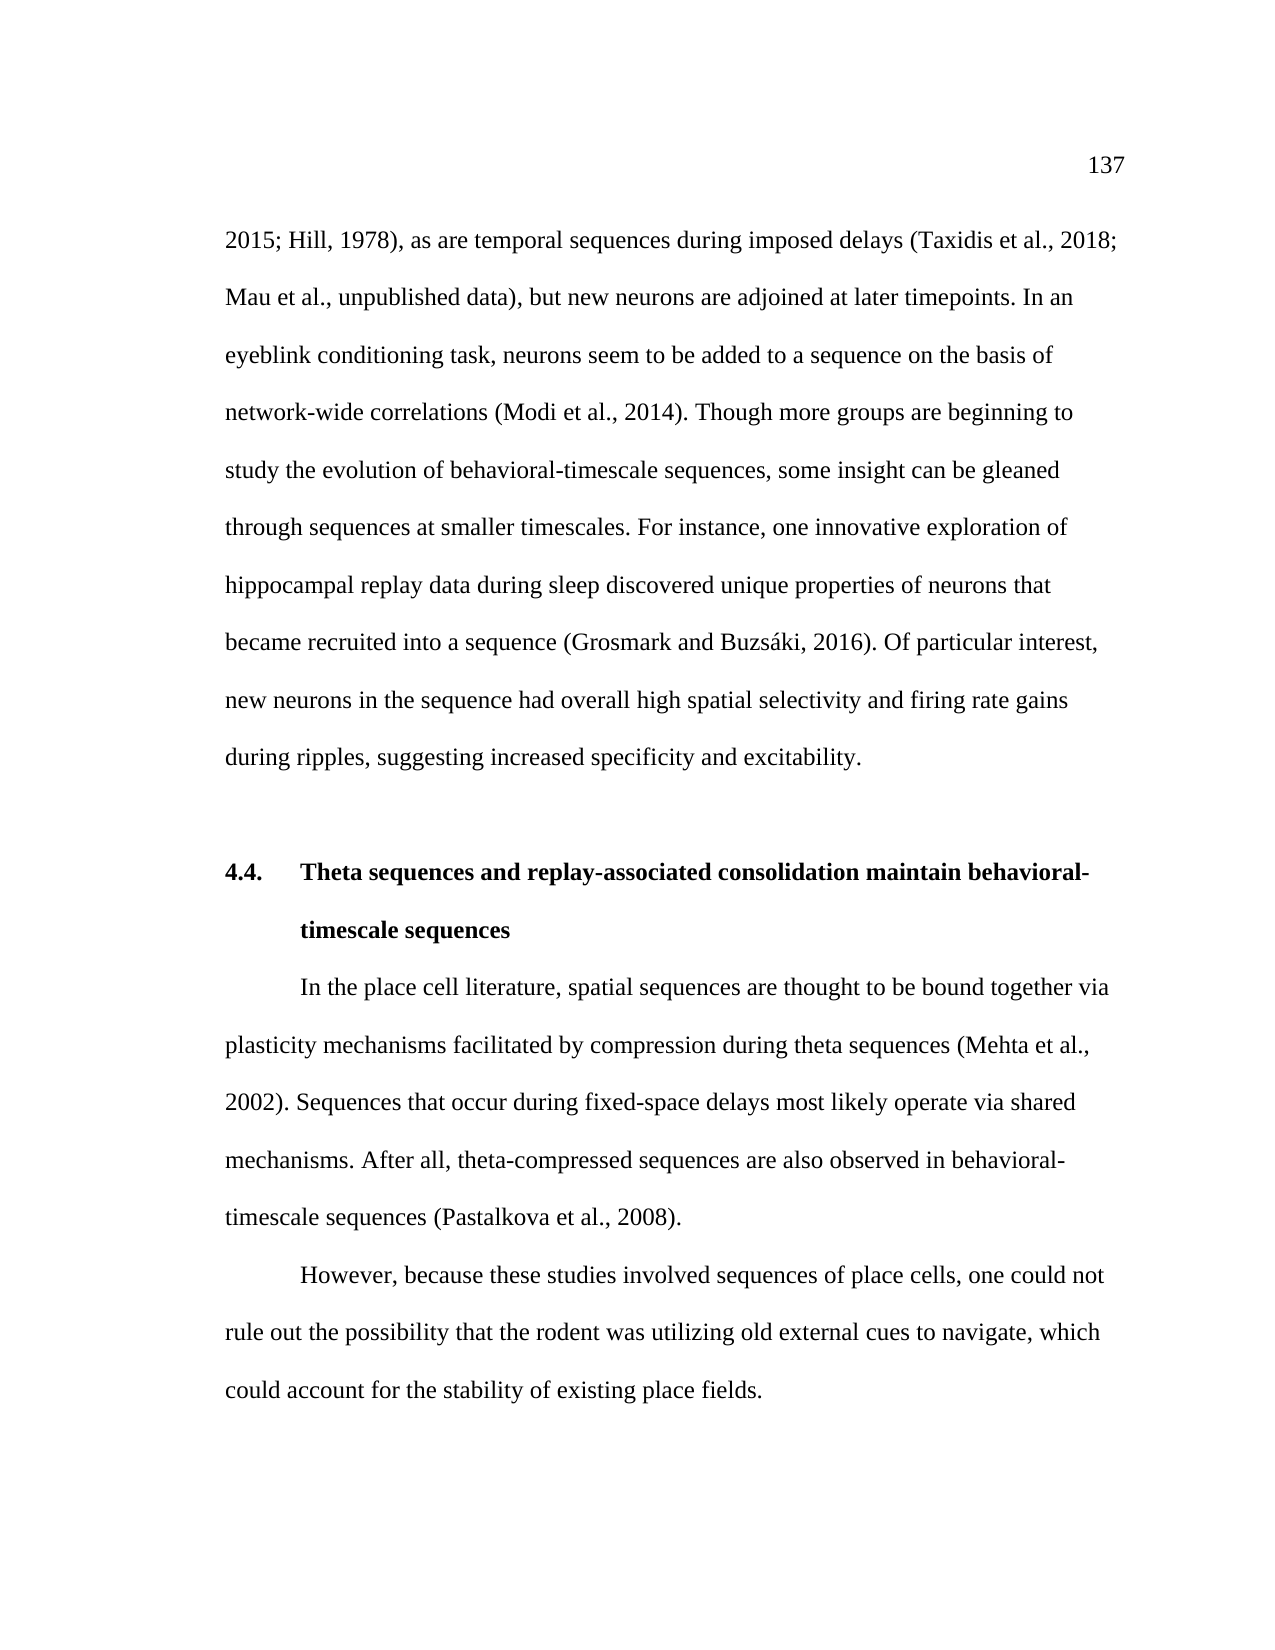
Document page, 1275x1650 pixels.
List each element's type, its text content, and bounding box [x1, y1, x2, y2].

text However, because these studies involved sequences of place cells, one could not rule out the possibility that the rodent was utilizing old external cues to navigate, which could account for the stability of existing place fields. [225, 1260, 1125, 1404]
text In the place cell literature, spatial sequences are thought to be bound together via plasticity mechanisms facilitated by compression during theta sequences (Mehta et al., 2002). Sequences that occur during fixed-space delays most likely operate via shared mechanisms. After all, theta-compressed sequences are also observed in behavioral-timescale sequences (Pastalkova et al., 2008). [225, 972, 1125, 1231]
subtitle Theta sequences and replay-associated consolidation maintain behavioral-timescale sequences [225, 857, 1125, 944]
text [225, 225, 1125, 771]
